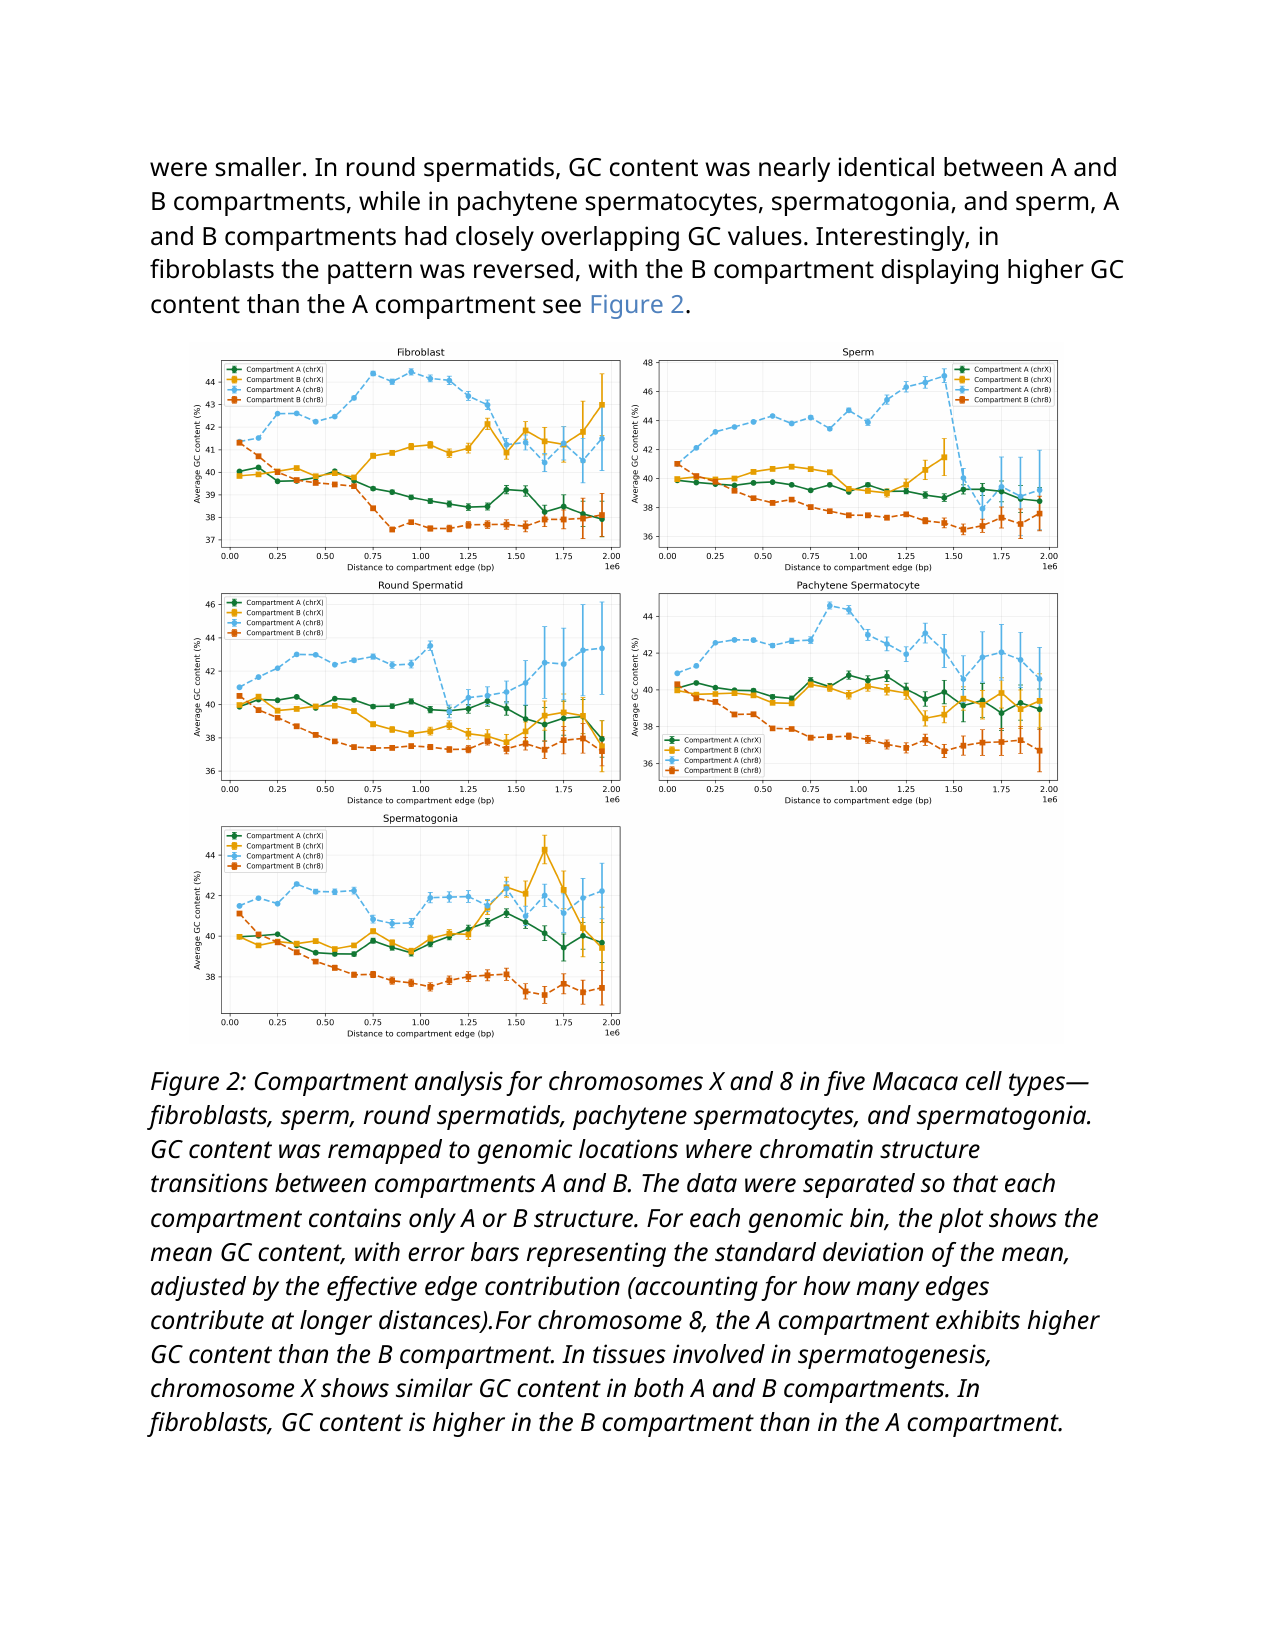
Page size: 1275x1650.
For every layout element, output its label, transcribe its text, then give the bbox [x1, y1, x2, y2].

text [150, 150, 1125, 320]
picture [188, 342, 1064, 1044]
table_header Figure 2: Compartment analysis for chromosomes X and 8 in five Macaca cell types—fibroblasts, sperm, round spermatids, pachytene spermatocytes, and spermatogonia. GC content was remapped to genomic locations where chromatin structure transitions between compartments A and B. The data were separated so that each compartment contains only A or B structure. For each genomic bin, the plot shows the mean GC content, with error bars representing the standard deviation of the mean, adjusted by the effective edge contribution (accounting for how many edges contribute at longer distances).For chromosome 8, the A compartment exhibits higher GC content than the B compartment. In tissues involved in spermatogenesis, chromosome X shows similar GC content in both A and B compartments. In fibroblasts, GC content is higher in the B compartment than in the A compartment. [139, 339, 1114, 1451]
